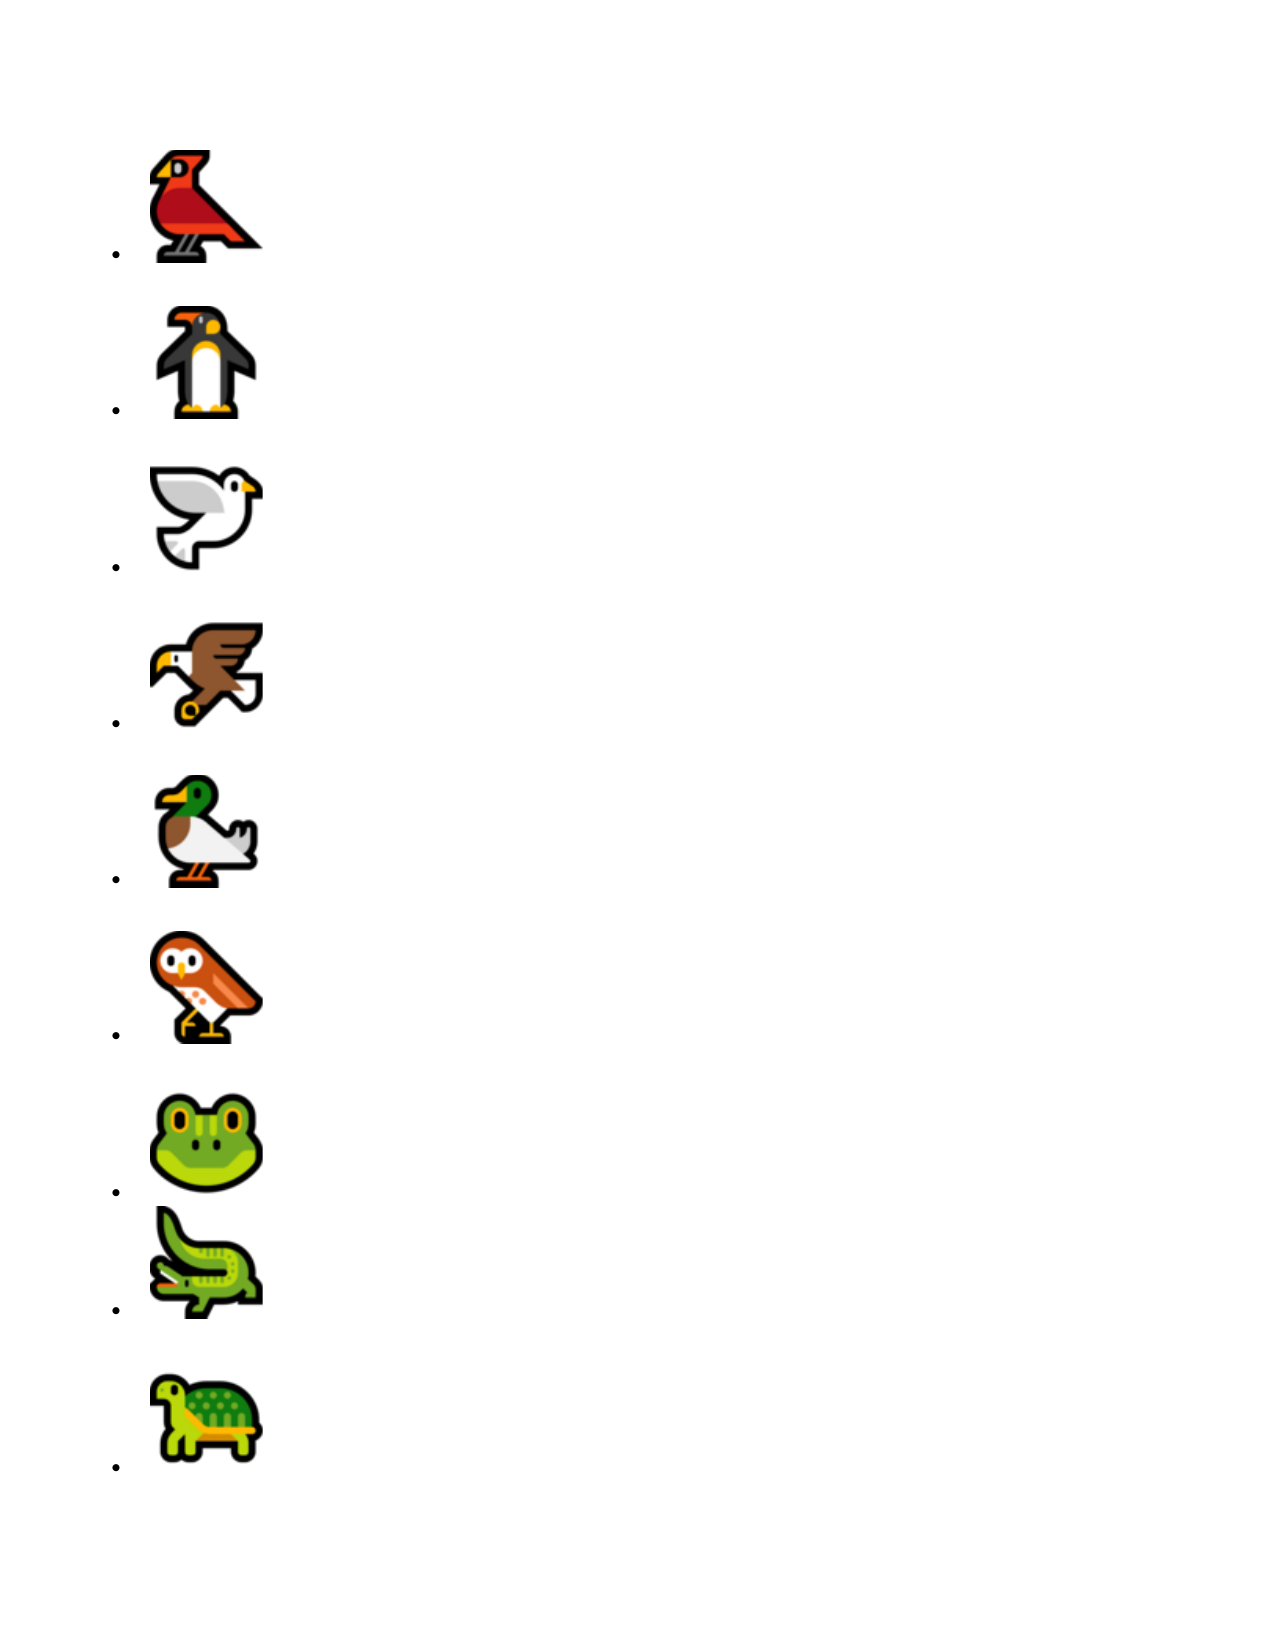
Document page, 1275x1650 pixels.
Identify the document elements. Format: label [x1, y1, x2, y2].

picture [150, 931, 263, 1044]
picture [150, 1362, 263, 1475]
picture [150, 775, 263, 888]
picture [150, 462, 263, 575]
picture [150, 1087, 263, 1200]
picture [150, 1206, 263, 1319]
picture [150, 150, 263, 263]
picture [150, 618, 263, 732]
picture [150, 306, 263, 419]
